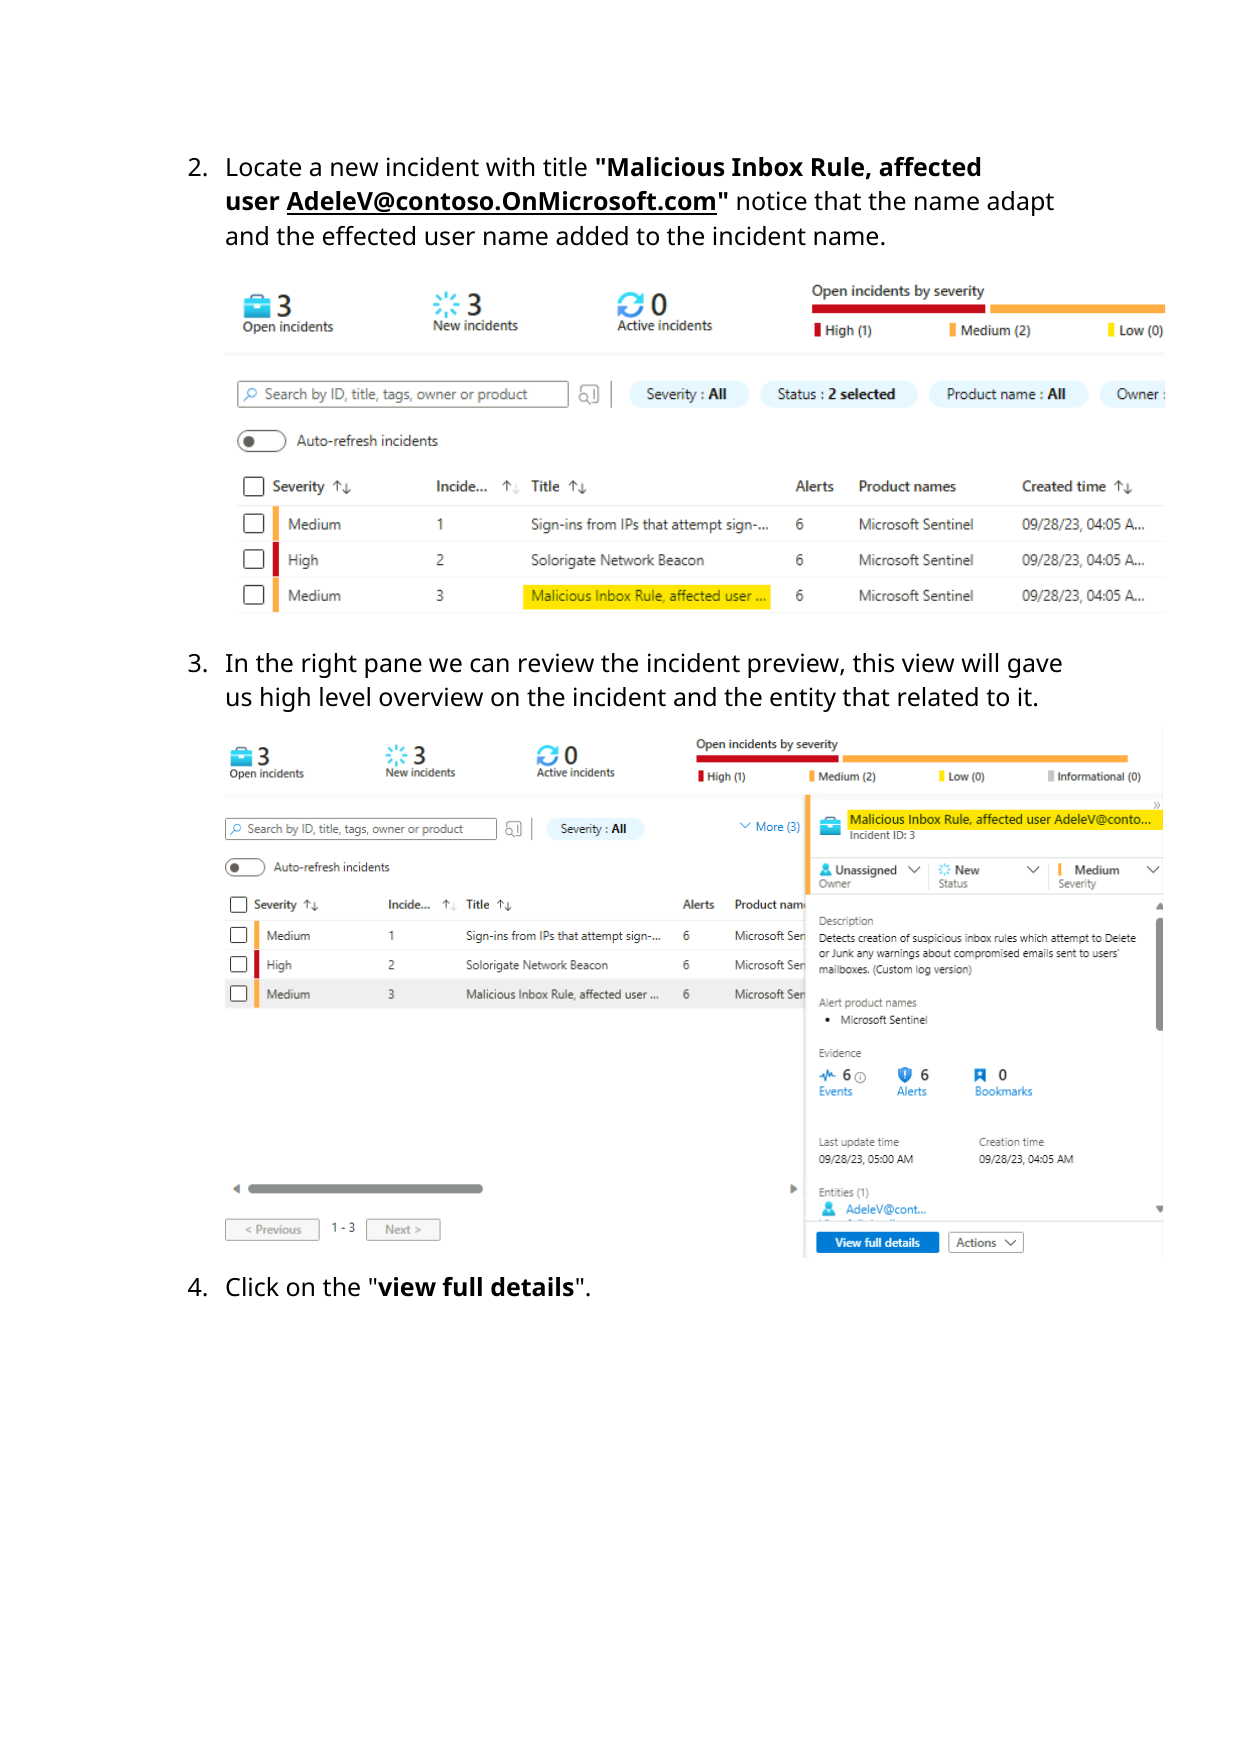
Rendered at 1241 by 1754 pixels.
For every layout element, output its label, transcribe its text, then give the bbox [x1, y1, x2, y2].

picture [225, 264, 1166, 633]
list Click on the "view full details". [187, 1270, 1090, 1304]
picture [225, 726, 1166, 1258]
list Locate a new incident with title "Malicious Inbox Rule, affected user AdeleV@contoso.OnMicrosoft.com" notice that the name adapt and the effected user name added to the incident name. [187, 150, 1090, 252]
list In the right pane we can review the incident preview, this view will gave us high level overview on the incident and the entity that related to it. [187, 645, 1090, 713]
